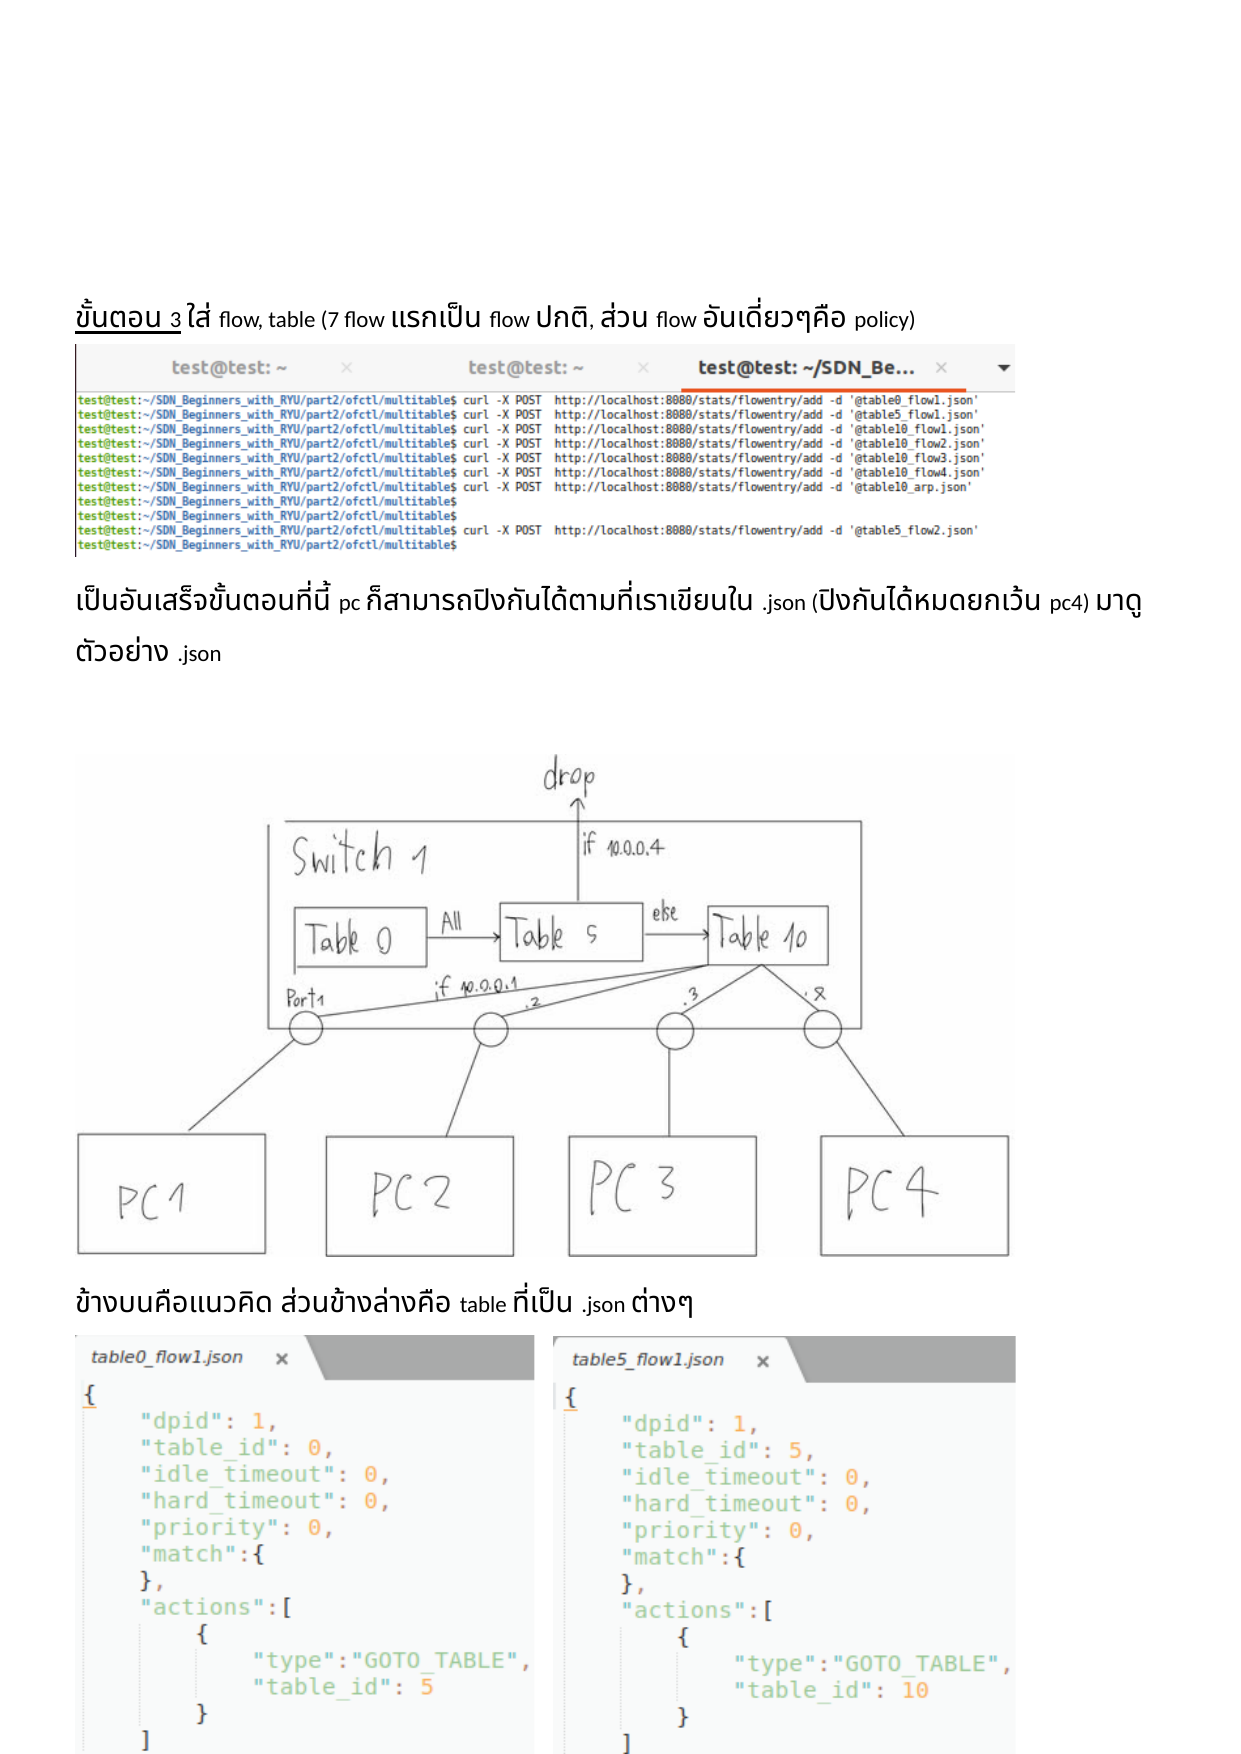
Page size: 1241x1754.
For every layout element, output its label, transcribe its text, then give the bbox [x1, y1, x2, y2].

picture [75, 754, 1016, 1257]
text ขั้นตอน 3 ใส่ flow, table (7 flow แรกเป็น flow ปกติ, ส่วน flow อันเดี่ยวๆคือ policy) [75, 296, 1165, 340]
picture [553, 1336, 1016, 1754]
text เป็นอันเสร็จขั้นตอนที่นี้ pc ก็สามารถปิงกันได้ตามที่เราเขียนใน .json (ปิงกันได้หมดยกเว้น pc4) มาดูตัวอย่าง .json [75, 580, 1165, 674]
picture [75, 1335, 535, 1754]
text ข้างบนคือแนวคิด ส่วนข้างล่างคือ table ที่เป็น .json ต่างๆ [75, 1282, 1165, 1326]
picture [75, 344, 1016, 557]
